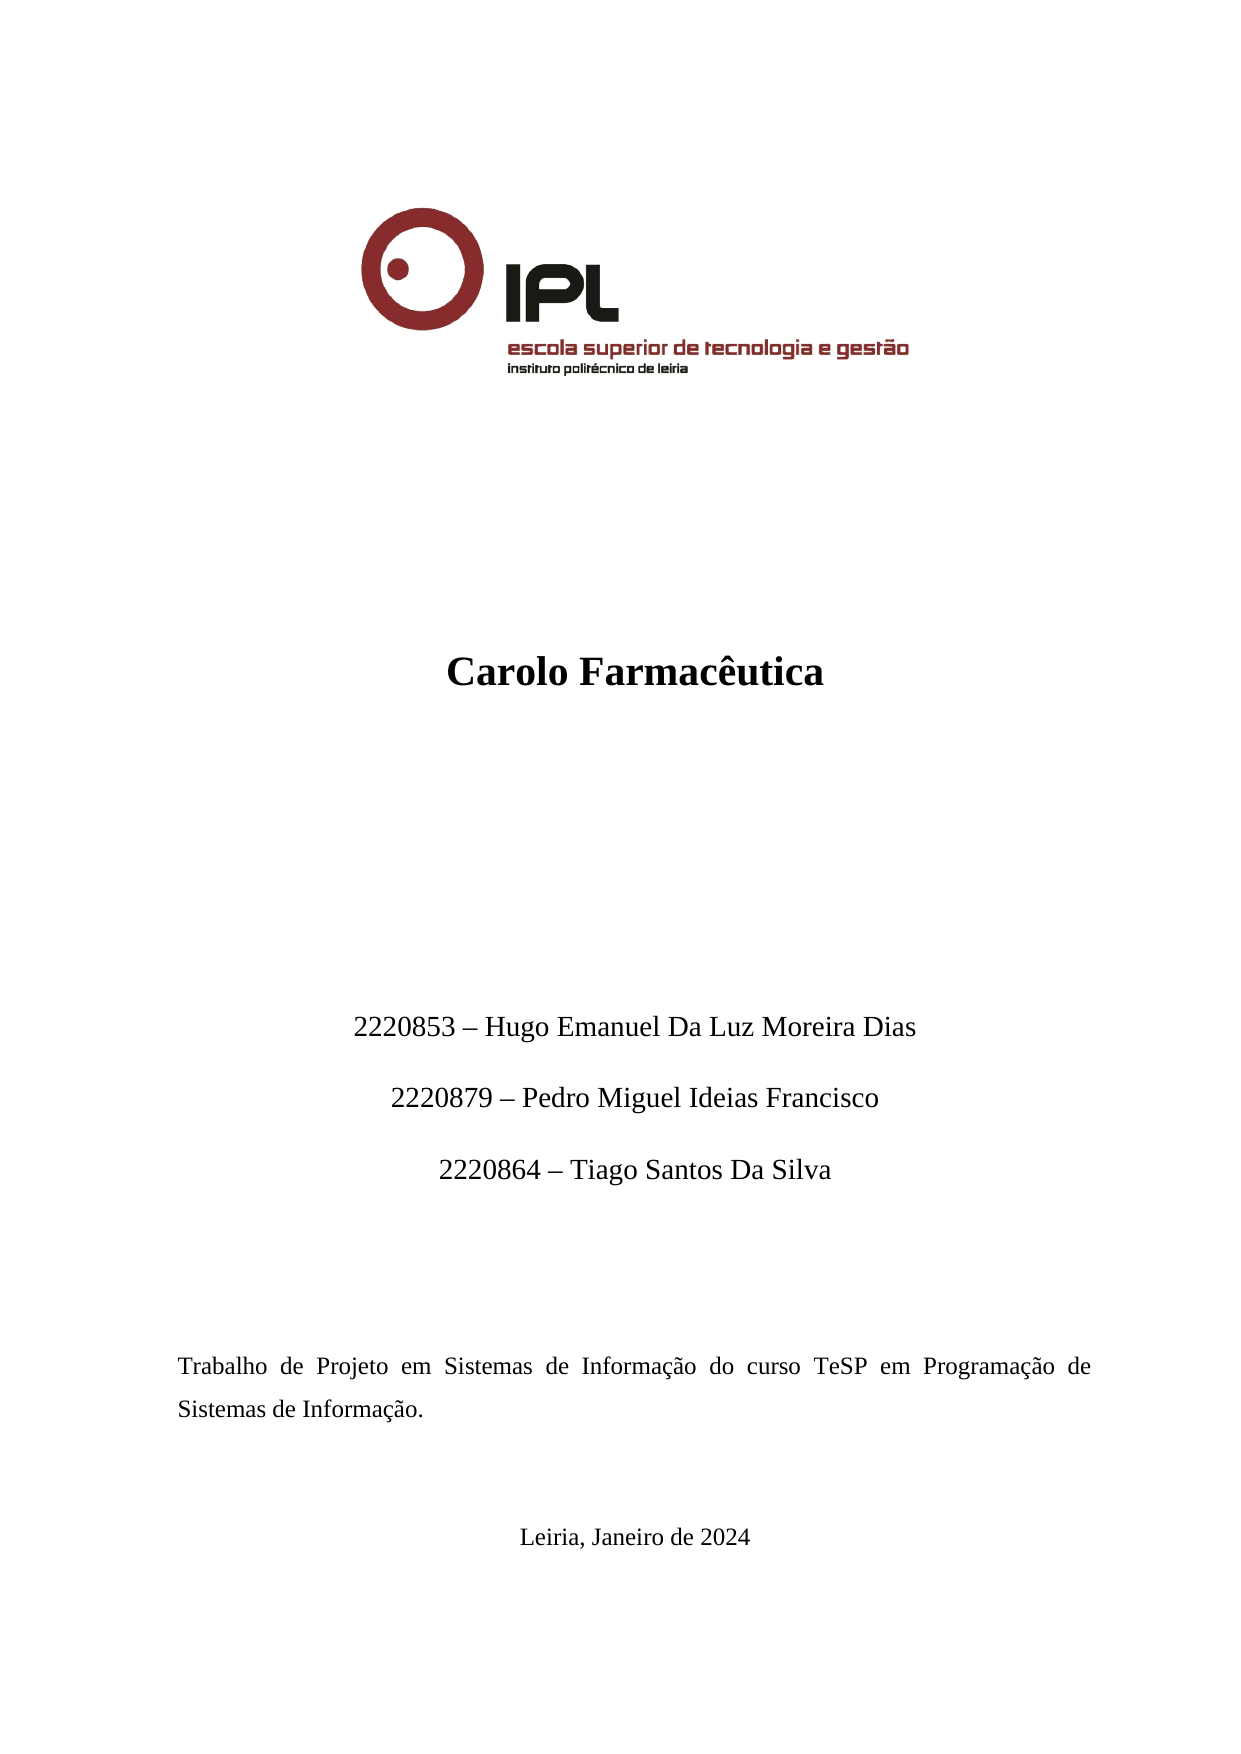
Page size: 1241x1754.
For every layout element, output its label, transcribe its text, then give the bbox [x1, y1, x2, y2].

text 2220879 – Pedro Miguel Ideias Francisco [177, 1081, 1092, 1114]
text Leiria, Janeiro de 2024 [177, 1522, 1092, 1551]
text 2220864 – Tiago Santos Da Silva [177, 1152, 1092, 1185]
picture [358, 203, 912, 381]
text 2220853 – Hugo Emanuel Da Luz Moreira Dias [177, 1009, 1092, 1043]
text Trabalho de Projeto em Sistemas de Informação do curso TeSP em Programação de Sistemas de Informação. [177, 1351, 1092, 1423]
text Carolo Farmacêutica [177, 647, 1092, 694]
